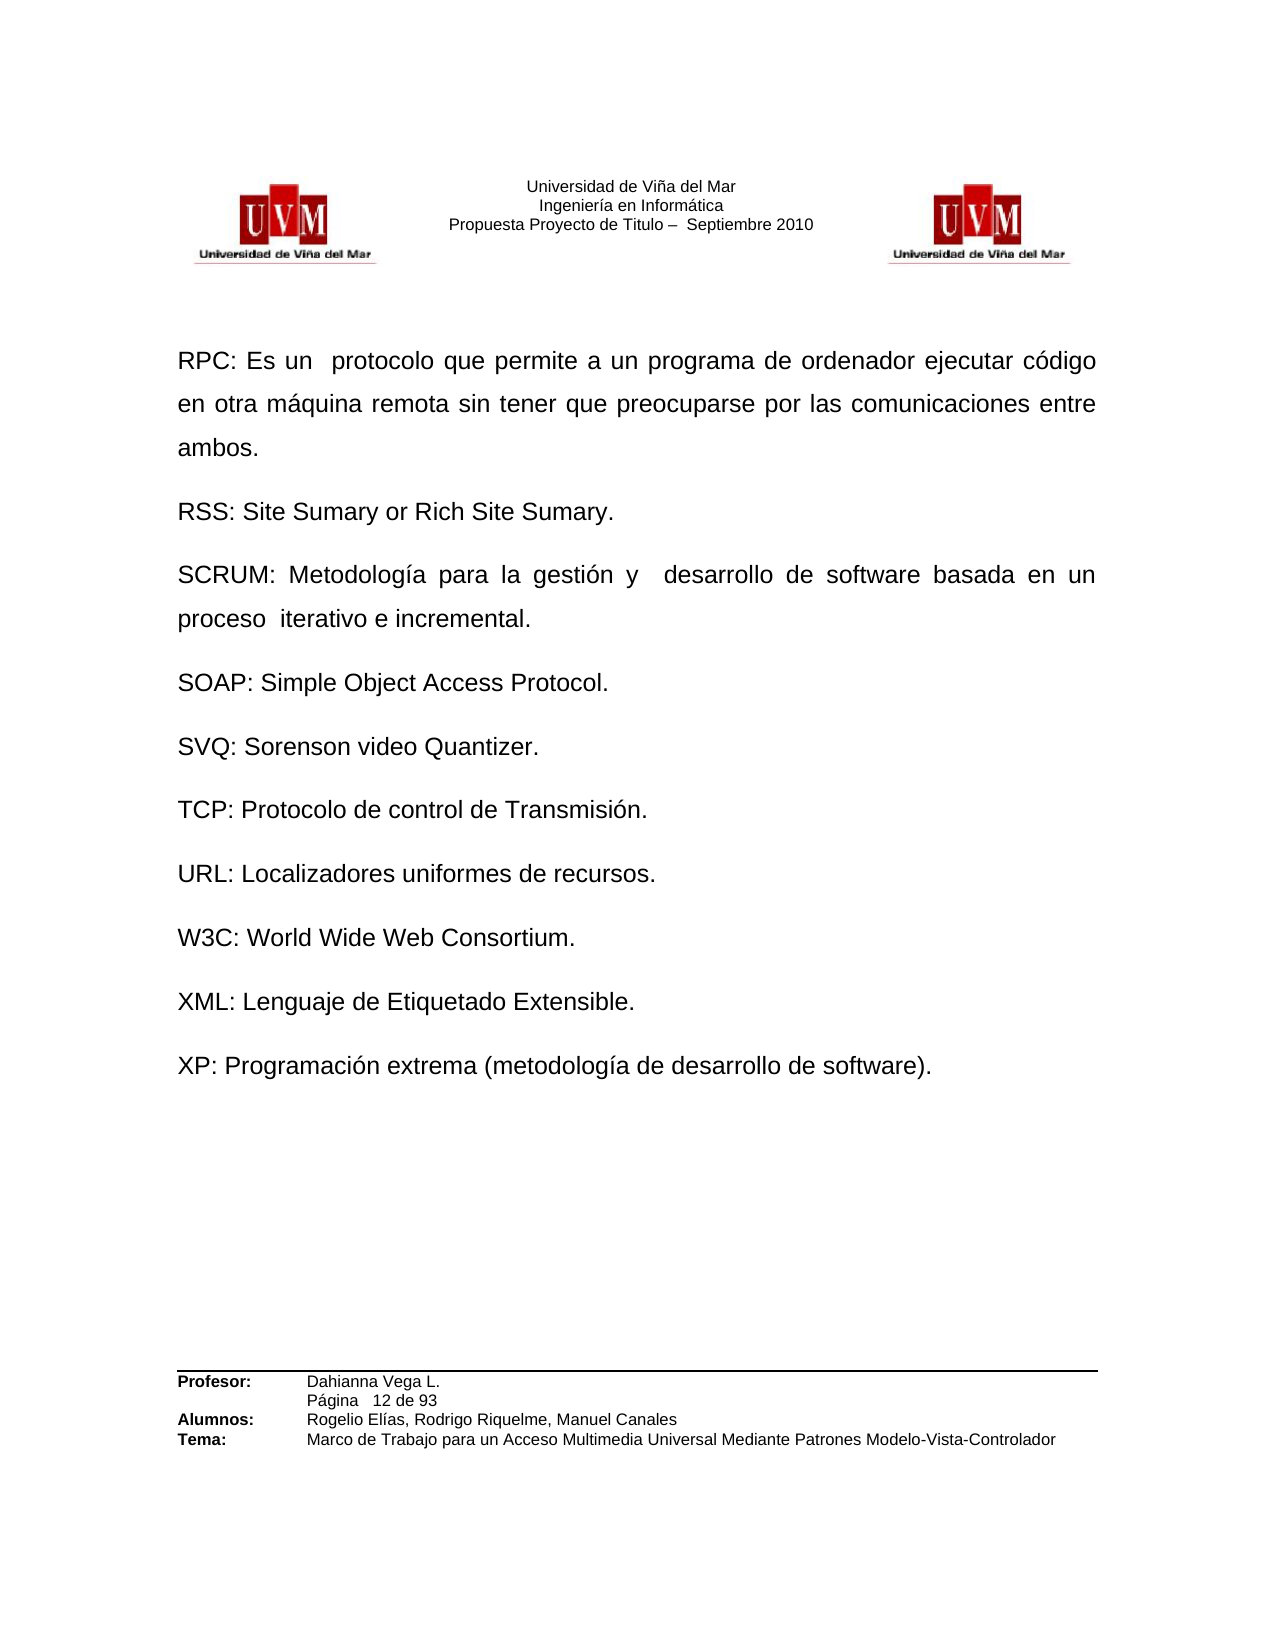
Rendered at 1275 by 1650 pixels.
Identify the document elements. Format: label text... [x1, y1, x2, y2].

picture [177, 176, 390, 267]
text SVQ: Sorenson video Quantizer. [177, 732, 1098, 760]
text RSS: Site Sumary or Rich Site Sumary. [177, 497, 1098, 525]
text XML: Lenguaje de Etiquetado Extensible. [177, 987, 1098, 1016]
text URL: Localizadores uniformes de recursos. [177, 859, 1098, 888]
text XP: Programación extrema (metodología de desarrollo de software). [177, 1051, 1098, 1080]
text RPC: Es un protocolo que permite a un programa de ordenador ejecutar código en otra máquina remota sin tener que preocuparse por las comunicaciones entre ambos. [177, 346, 1098, 461]
text SCRUM: Metodología para la gestión y desarrollo de software basada en un proceso iterativo e incremental. [177, 561, 1098, 632]
text SOAP: Simple Object Access Protocol. [177, 668, 1098, 696]
text W3C: World Wide Web Consortium. [177, 923, 1098, 952]
picture [871, 176, 1084, 267]
text TCP: Protocolo de control de Transmisión. [177, 796, 1098, 824]
